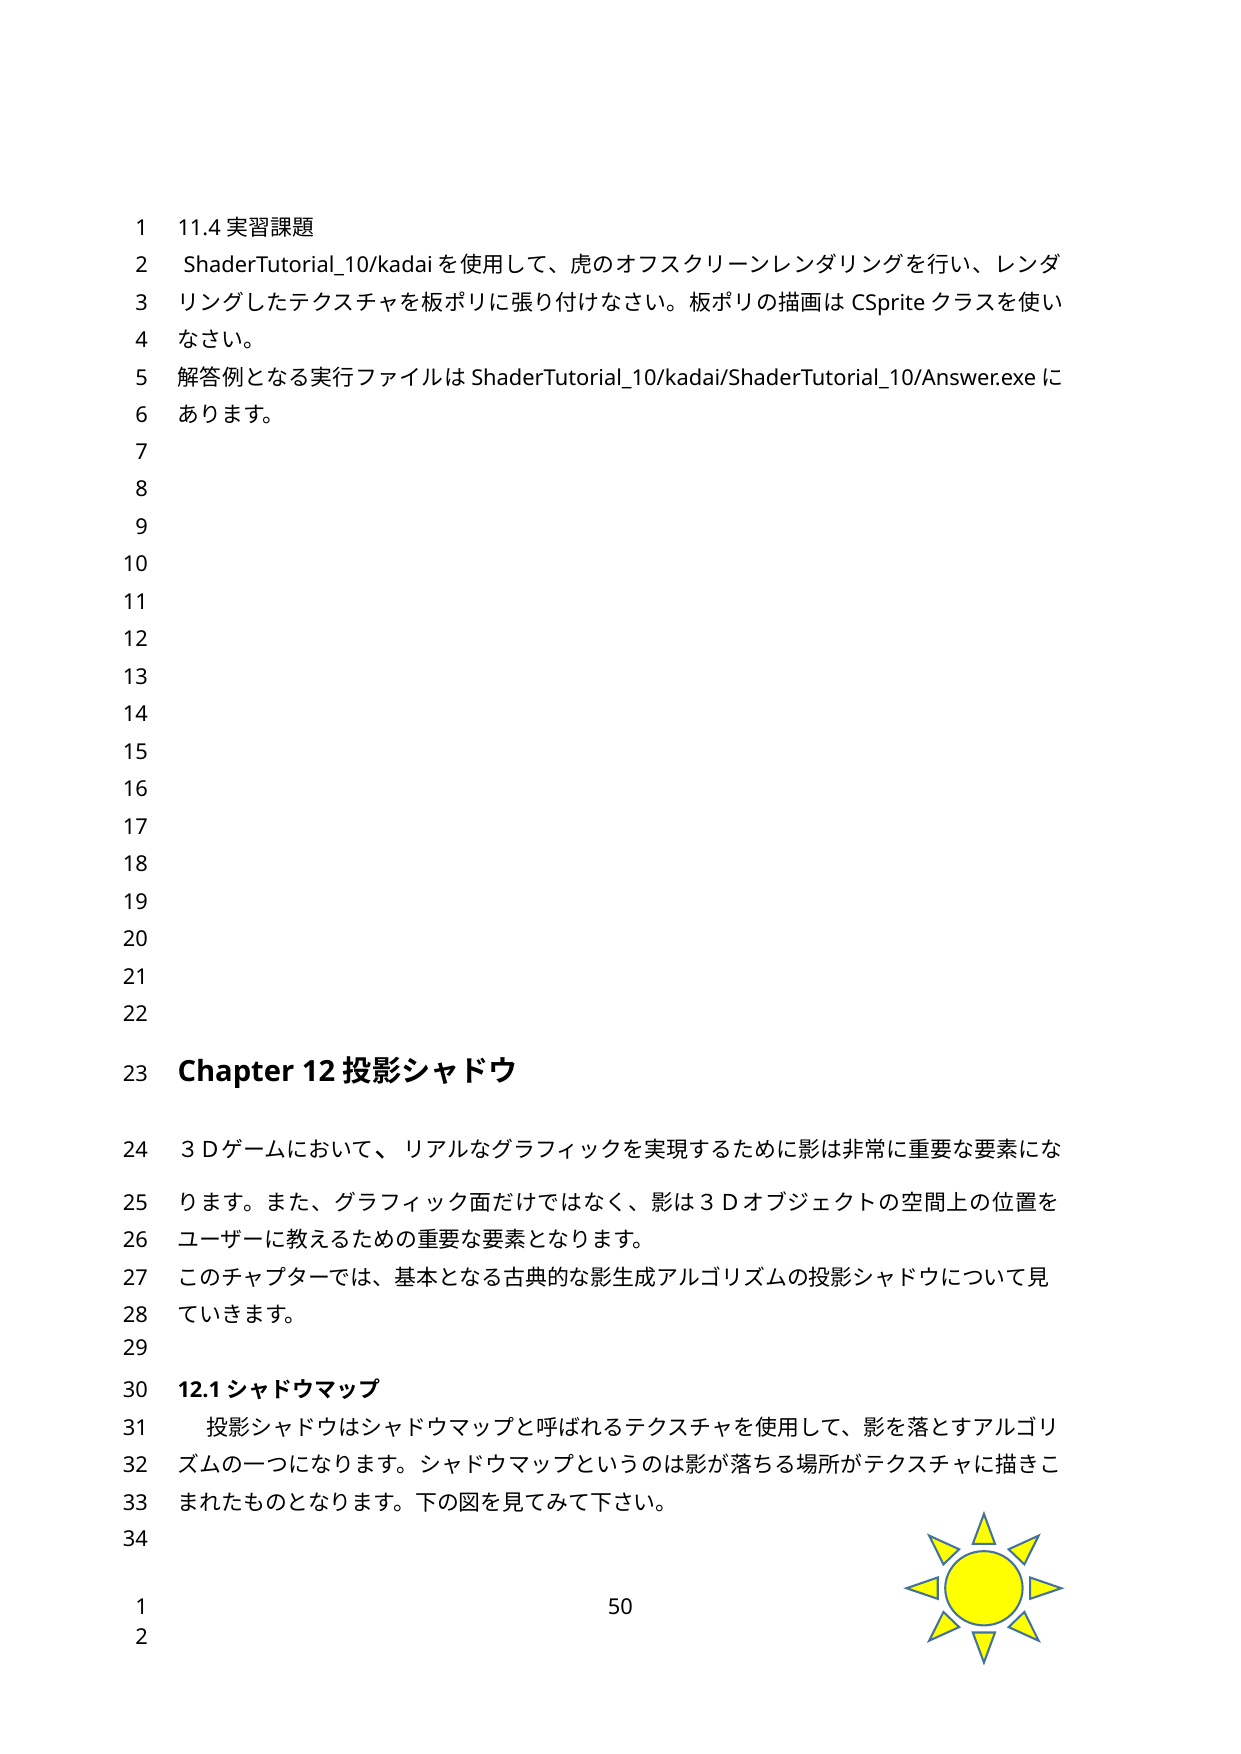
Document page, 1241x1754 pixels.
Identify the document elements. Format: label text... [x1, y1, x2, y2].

text 12.1 シャドウマップ [177, 1369, 1063, 1407]
text ３Ｄゲームにおいて、リアルなグラフィックを実現するために影は非常に重要な要素になります。また、グラフィック面だけではなく、影は３Ｄオブジェクトの空間上の位置をユーザーに教えるための重要な要素となります。 [177, 1107, 1063, 1257]
text ShaderTutorial_10/kadaiを使用して、虎のオフスクリーンレンダリングを行い、レンダリングしたテクスチャを板ポリに張り付けなさい。板ポリの描画はCSpriteクラスを使いなさい。 [177, 244, 1063, 357]
text Chapter 12 投影シャドウ [177, 1032, 1063, 1107]
text このチャプターでは、基本となる古典的な影生成アルゴリズムの投影シャドウについて見ていきます。 [177, 1257, 1063, 1332]
text 解答例となる実行ファイルはShaderTutorial_10/kadai/ShaderTutorial_10/Answer.exeにあります。 [177, 357, 1063, 432]
text 11.4 実習課題 [177, 207, 1063, 244]
text 投影シャドウはシャドウマップと呼ばれるテクスチャを使用して、影を落とすアルゴリズムの一つになります。シャドウマップというのは影が落ちる場所がテクスチャに描きこまれたものとなります。下の図を見てみて下さい。 [177, 1407, 1063, 1519]
